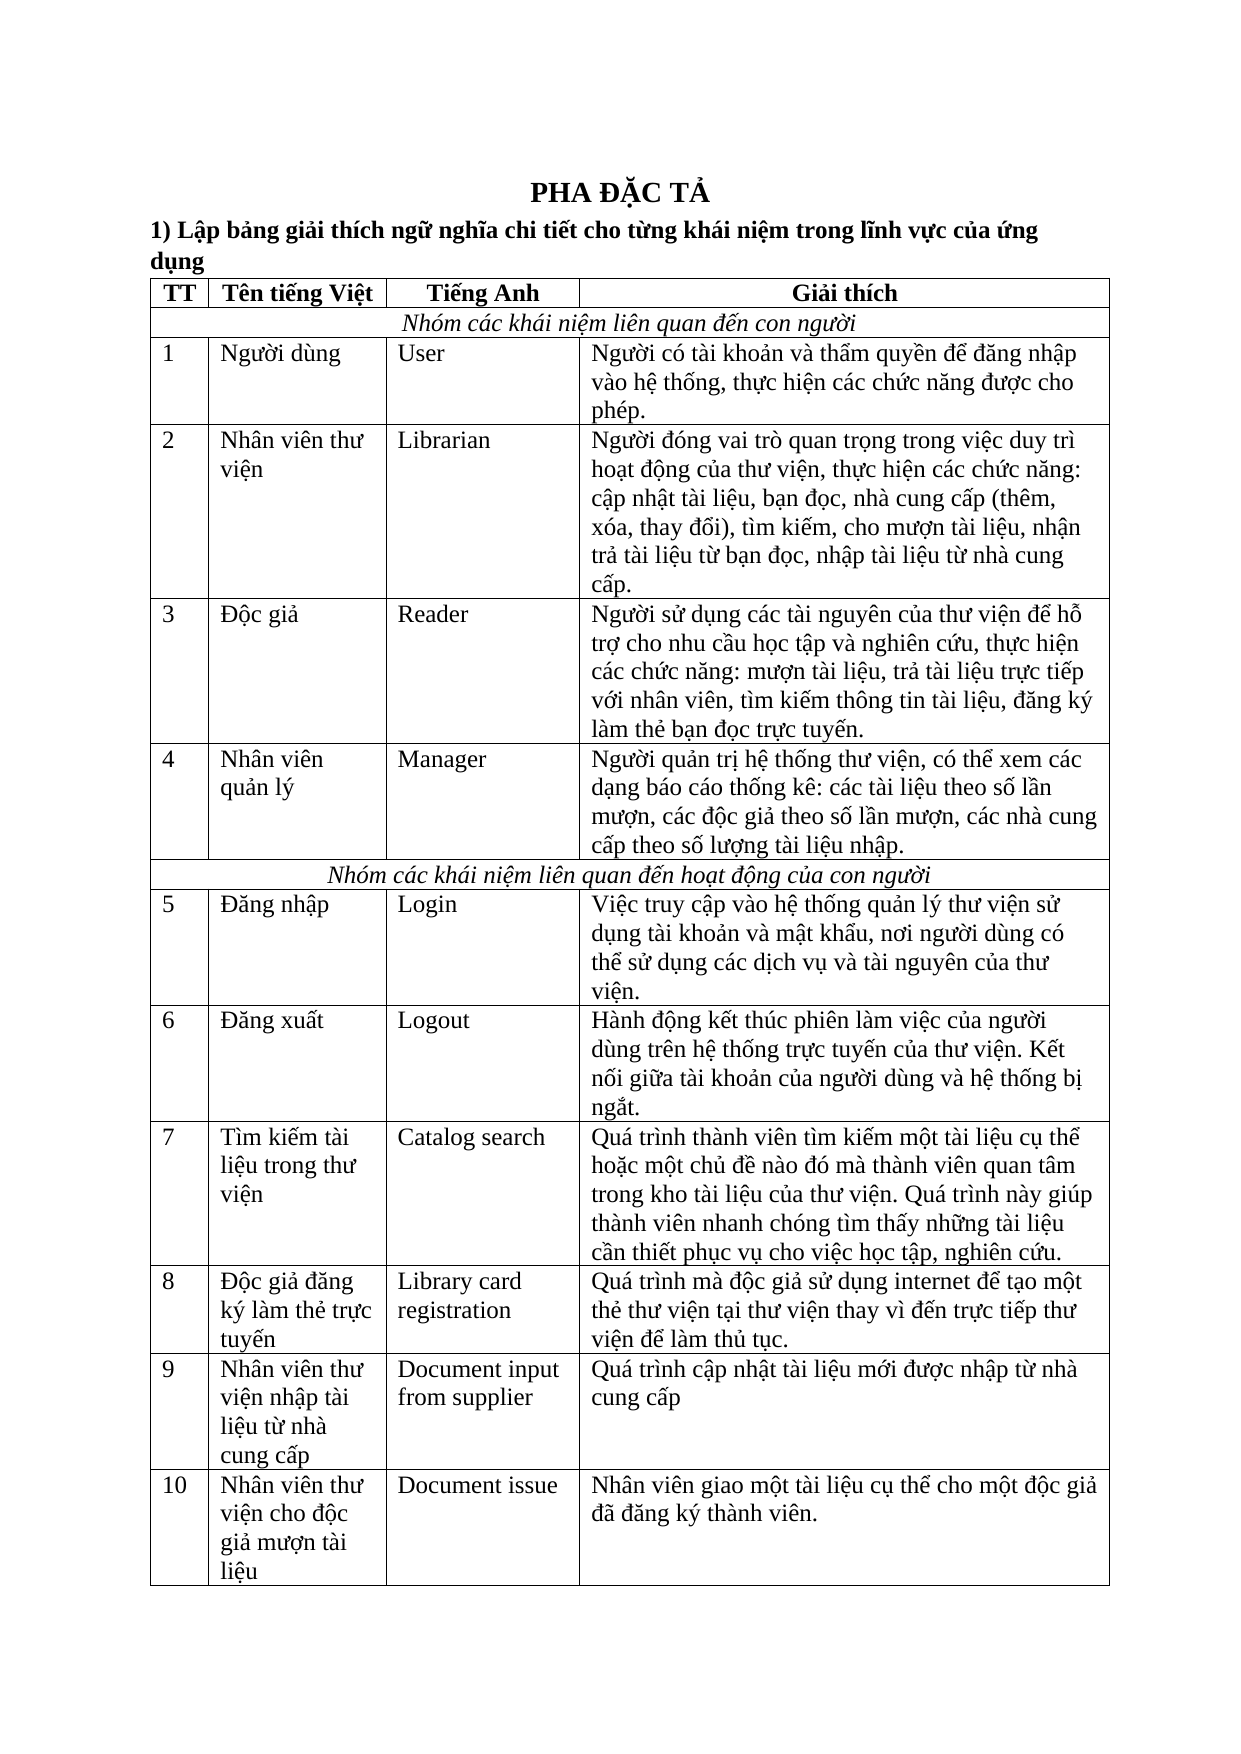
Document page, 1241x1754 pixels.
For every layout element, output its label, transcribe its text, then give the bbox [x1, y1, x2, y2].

table_cell Người có tài khoản và thẩm quyền để đăng nhập vào hệ thống, thực hiện các chức năng được cho phép. [580, 338, 1109, 424]
table_cell Độc giả [209, 599, 386, 743]
table_header TT [151, 279, 208, 307]
table_cell Hành động kết thúc phiên làm việc của người dùng trên hệ thống trực tuyến của thư viện. Kết nối giữa tài khoản của người dùng và hệ thống bị ngắt. [580, 1006, 1109, 1121]
table_cell Đăng nhập [209, 890, 386, 1004]
table_cell Độc giả đăng ký làm thẻ trực tuyến [209, 1266, 386, 1353]
table_cell Nhân viên giao một tài liệu cụ thể cho một độc giả đã đăng ký thành viên. [580, 1470, 1109, 1585]
table_cell Document issue [387, 1470, 579, 1585]
table_cell 4 [151, 744, 208, 859]
table_cell Login [387, 890, 579, 1004]
table_cell Người dùng [209, 338, 386, 424]
table_cell Quá trình mà độc giả sử dụng internet để tạo một thẻ thư viện tại thư viện thay vì đến trực tiếp thư viện để làm thủ tục. [580, 1266, 1109, 1353]
table_header Tên tiếng Việt [209, 279, 386, 307]
table_cell Document input from supplier [387, 1354, 579, 1469]
subtitle 1) Lập bảng giải thích ngữ nghĩa chi tiết cho từng khái niệm trong lĩnh vực của ứng dụng [150, 215, 1090, 275]
table_cell Nhóm các khái niệm liên quan đến con người [151, 308, 1109, 337]
table_cell Đăng xuất [209, 1006, 386, 1121]
table_cell Logout [387, 1006, 579, 1121]
table_cell Nhân viên thư viện cho độc giả mượn tài liệu [209, 1470, 386, 1585]
table_cell 5 [151, 890, 208, 1004]
table_cell Nhân viên quản lý [209, 744, 386, 859]
table_cell Reader [387, 599, 579, 743]
table_cell 10 [151, 1470, 208, 1585]
table_cell Library card registration [387, 1266, 579, 1353]
table_cell Nhân viên thư viện nhập tài liệu từ nhà cung cấp [209, 1354, 386, 1469]
table_cell Librarian [387, 425, 579, 598]
table_cell Người quản trị hệ thống thư viện, có thể xem các dạng báo cáo thống kê: các tài liệu theo số lần mượn, các độc giả theo số lần mượn, các nhà cung cấp theo số lượng tài liệu nhập. [580, 744, 1109, 859]
table_cell 8 [151, 1266, 208, 1353]
table_cell Catalog search [387, 1122, 579, 1265]
table_header Giải thích [580, 279, 1109, 307]
table_cell Tìm kiếm tài liệu trong thư viện [209, 1122, 386, 1265]
table_cell User [387, 338, 579, 424]
table_cell 6 [151, 1006, 208, 1121]
table_cell 7 [151, 1122, 208, 1265]
table_cell Quá trình thành viên tìm kiếm một tài liệu cụ thể hoặc một chủ đề nào đó mà thành viên quan tâm trong kho tài liệu của thư viện. Quá trình này giúp thành viên nhanh chóng tìm thấy những tài liệu cần thiết phục vụ cho việc học tập, nghiên cứu. [580, 1122, 1109, 1265]
table_cell Người đóng vai trò quan trọng trong việc duy trì hoạt động của thư viện, thực hiện các chức năng: cập nhật tài liệu, bạn đọc, nhà cung cấp (thêm, xóa, thay đổi), tìm kiếm, cho mượn tài liệu, nhận trả tài liệu từ bạn đọc, nhập tài liệu từ nhà cung cấp. [580, 425, 1109, 598]
table_cell 1 [151, 338, 208, 424]
subtitle PHA ĐẶC TẢ [150, 175, 1090, 208]
table_header Tiếng Anh [387, 279, 579, 307]
table_cell Nhóm các khái niệm liên quan đến hoạt động của con người [151, 860, 1109, 888]
table_cell 3 [151, 599, 208, 743]
table_cell Quá trình cập nhật tài liệu mới được nhập từ nhà cung cấp [580, 1354, 1109, 1469]
table_cell 9 [151, 1354, 208, 1469]
table_cell Người sử dụng các tài nguyên của thư viện để hỗ trợ cho nhu cầu học tập và nghiên cứu, thực hiện các chức năng: mượn tài liệu, trả tài liệu trực tiếp với nhân viên, tìm kiếm thông tin tài liệu, đăng ký làm thẻ bạn đọc trực tuyến. [580, 599, 1109, 743]
table_cell Manager [387, 744, 579, 859]
table_cell Việc truy cập vào hệ thống quản lý thư viện sử dụng tài khoản và mật khẩu, nơi người dùng có thể sử dụng các dịch vụ và tài nguyên của thư viện. [580, 890, 1109, 1004]
table_cell Nhân viên thư viện [209, 425, 386, 598]
table_cell 2 [151, 425, 208, 598]
